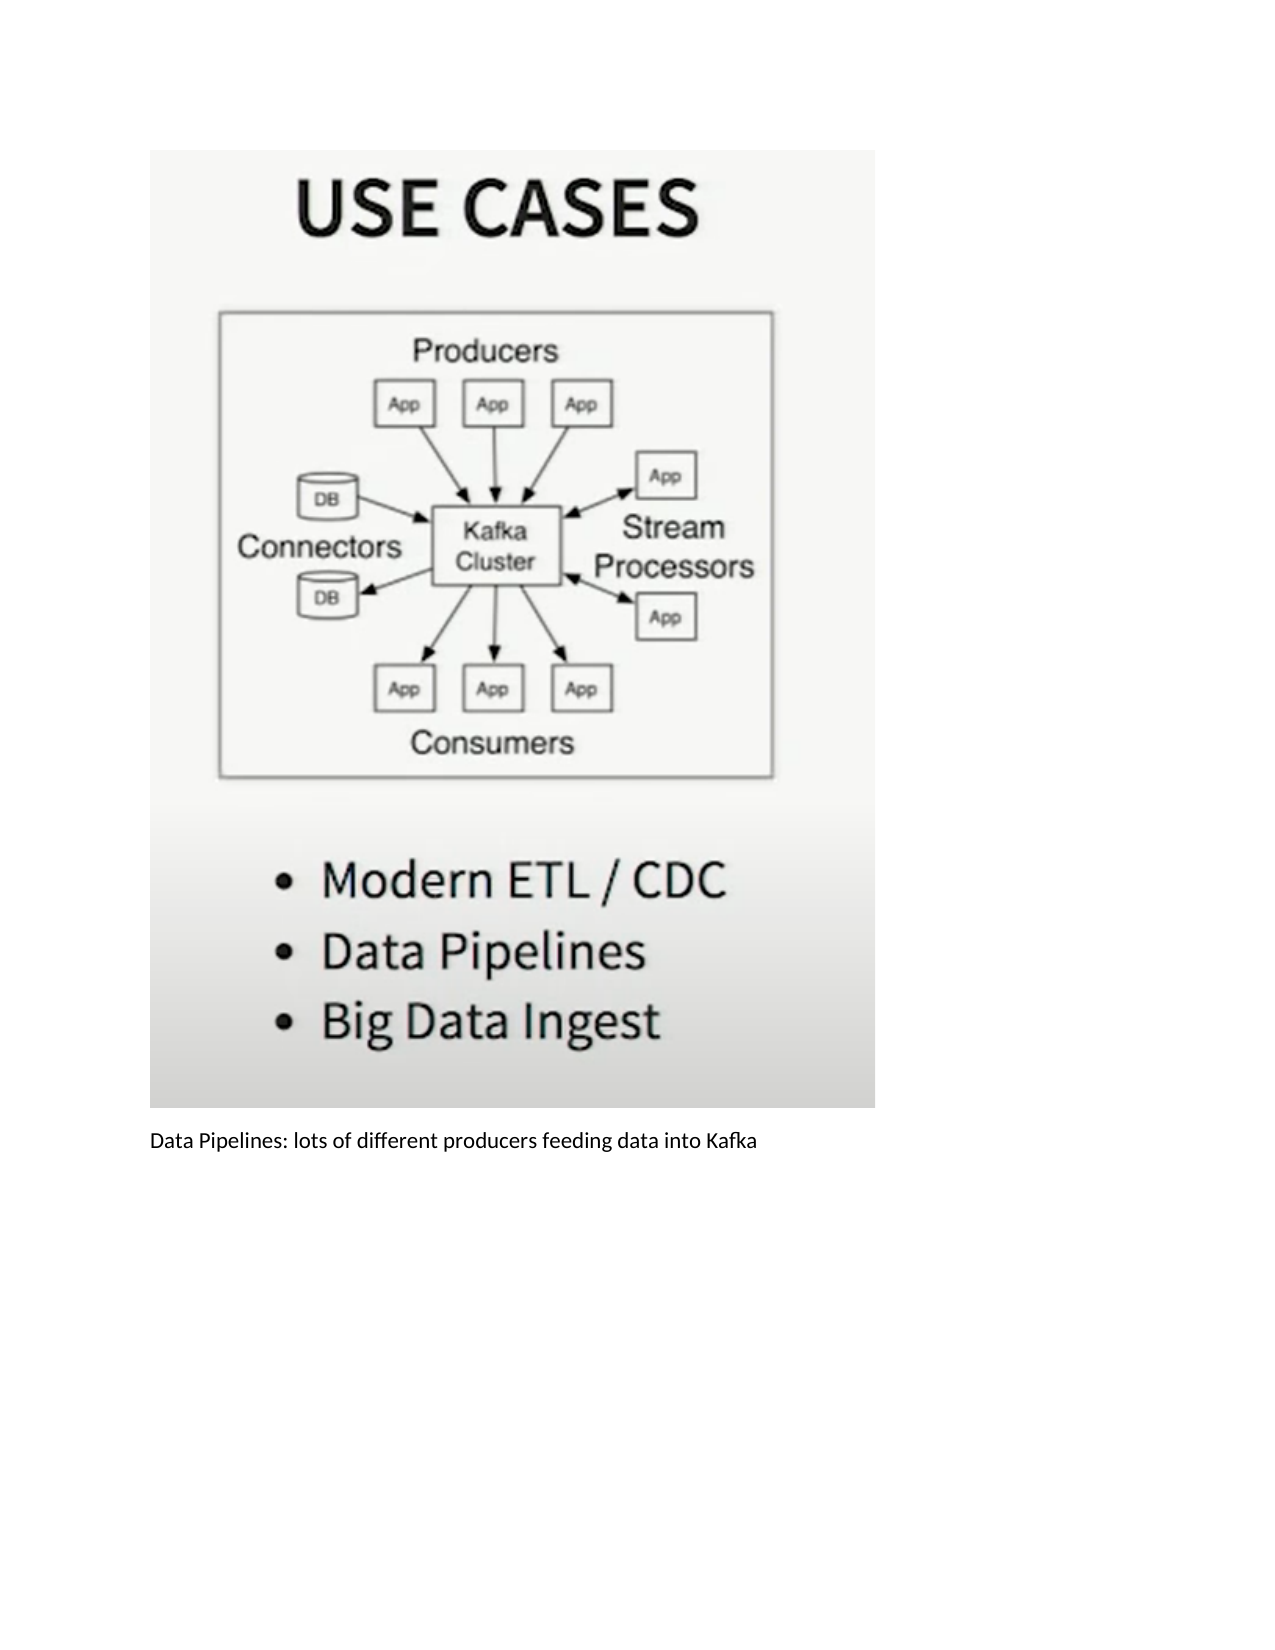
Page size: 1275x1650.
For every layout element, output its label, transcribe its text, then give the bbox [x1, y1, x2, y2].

picture [150, 150, 876, 1108]
text Data Pipelines: lots of different producers feeding data into Kafka [150, 1127, 1125, 1155]
